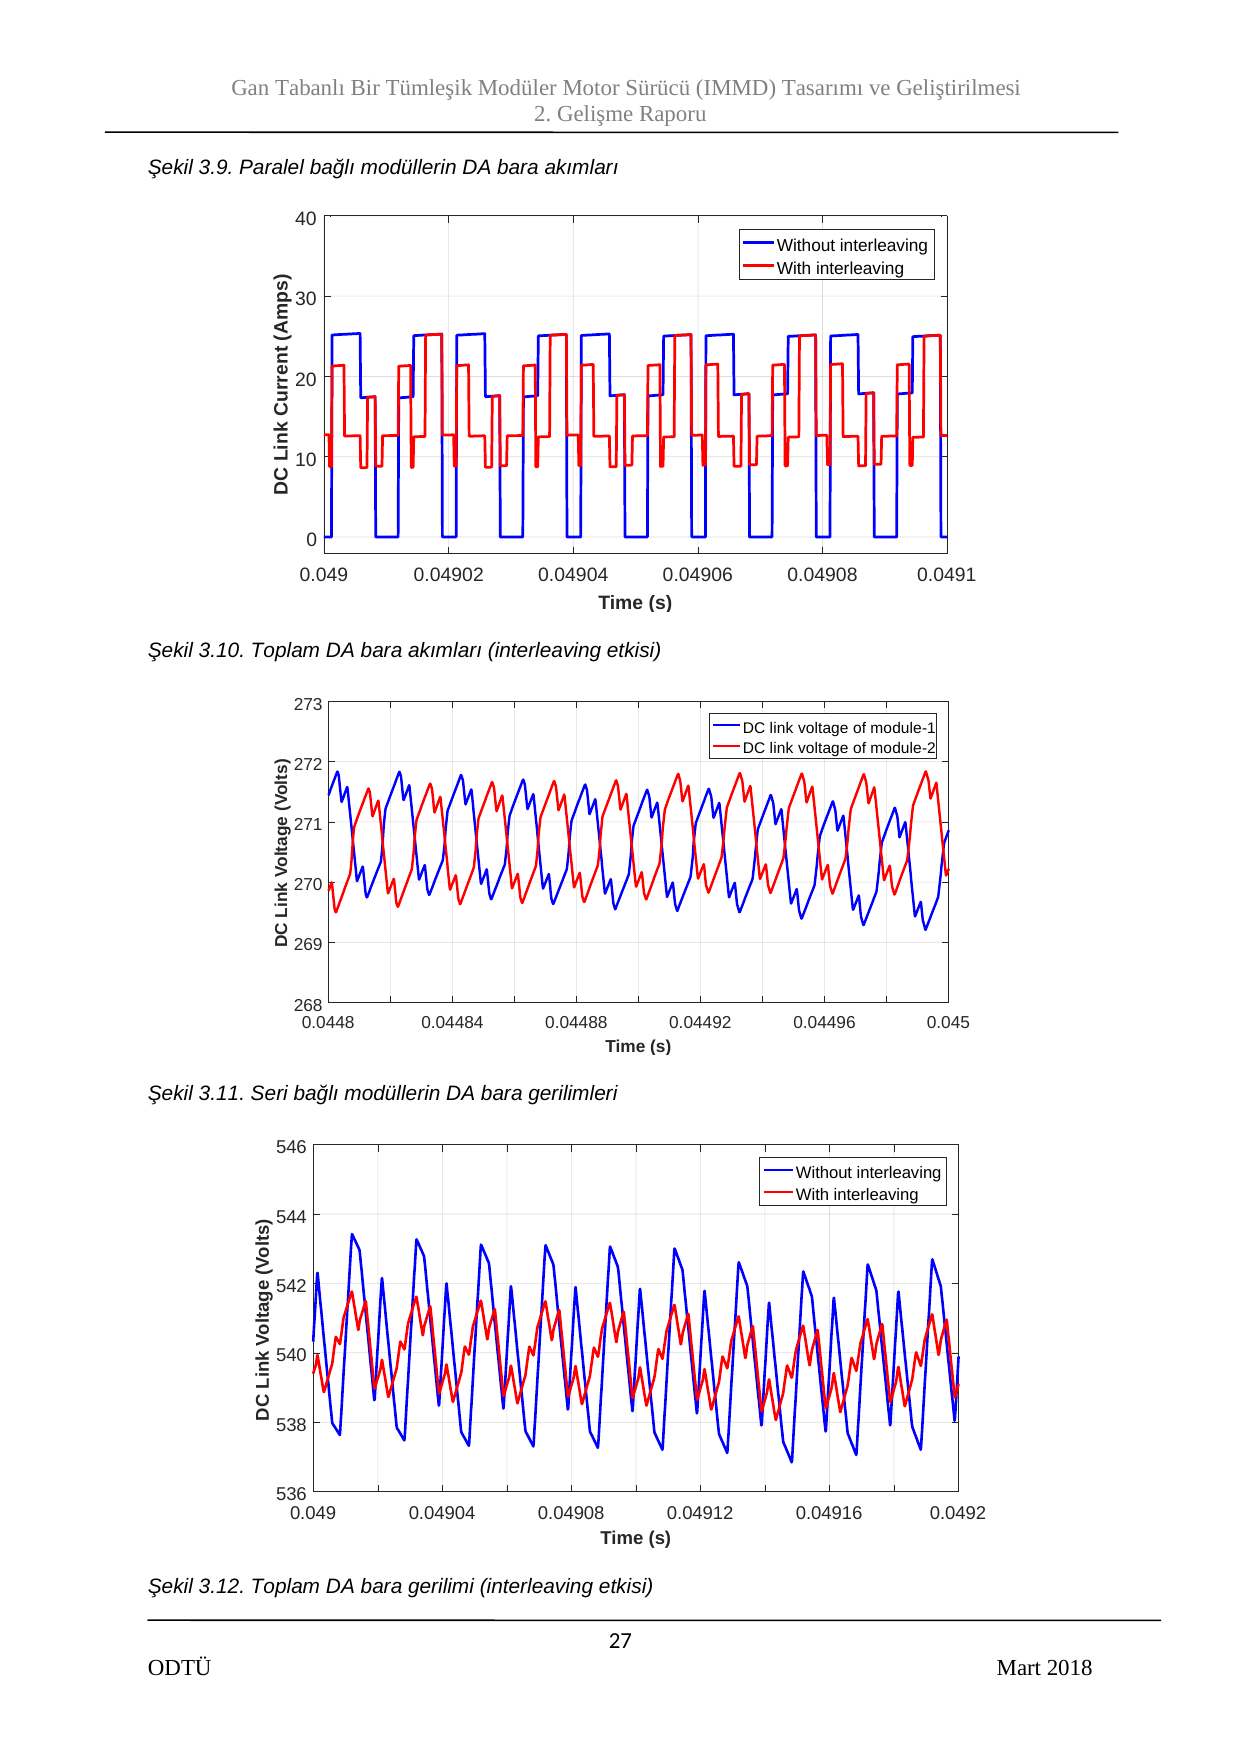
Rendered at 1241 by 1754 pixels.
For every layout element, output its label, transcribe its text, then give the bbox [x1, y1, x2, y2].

text Şekil 3.10. Toplam DA bara akımları (interleaving etkisi) [148, 638, 1093, 662]
text Şekil 3.9. Paralel bağlı modüllerin DA bara akımları [148, 154, 1093, 178]
text Şekil 3.12. Toplam DA bara gerilimi (interleaving etkisi) [148, 1574, 1093, 1598]
text Şekil 3.11. Seri bağlı modüllerin DA bara gerilimleri [148, 1081, 1093, 1105]
